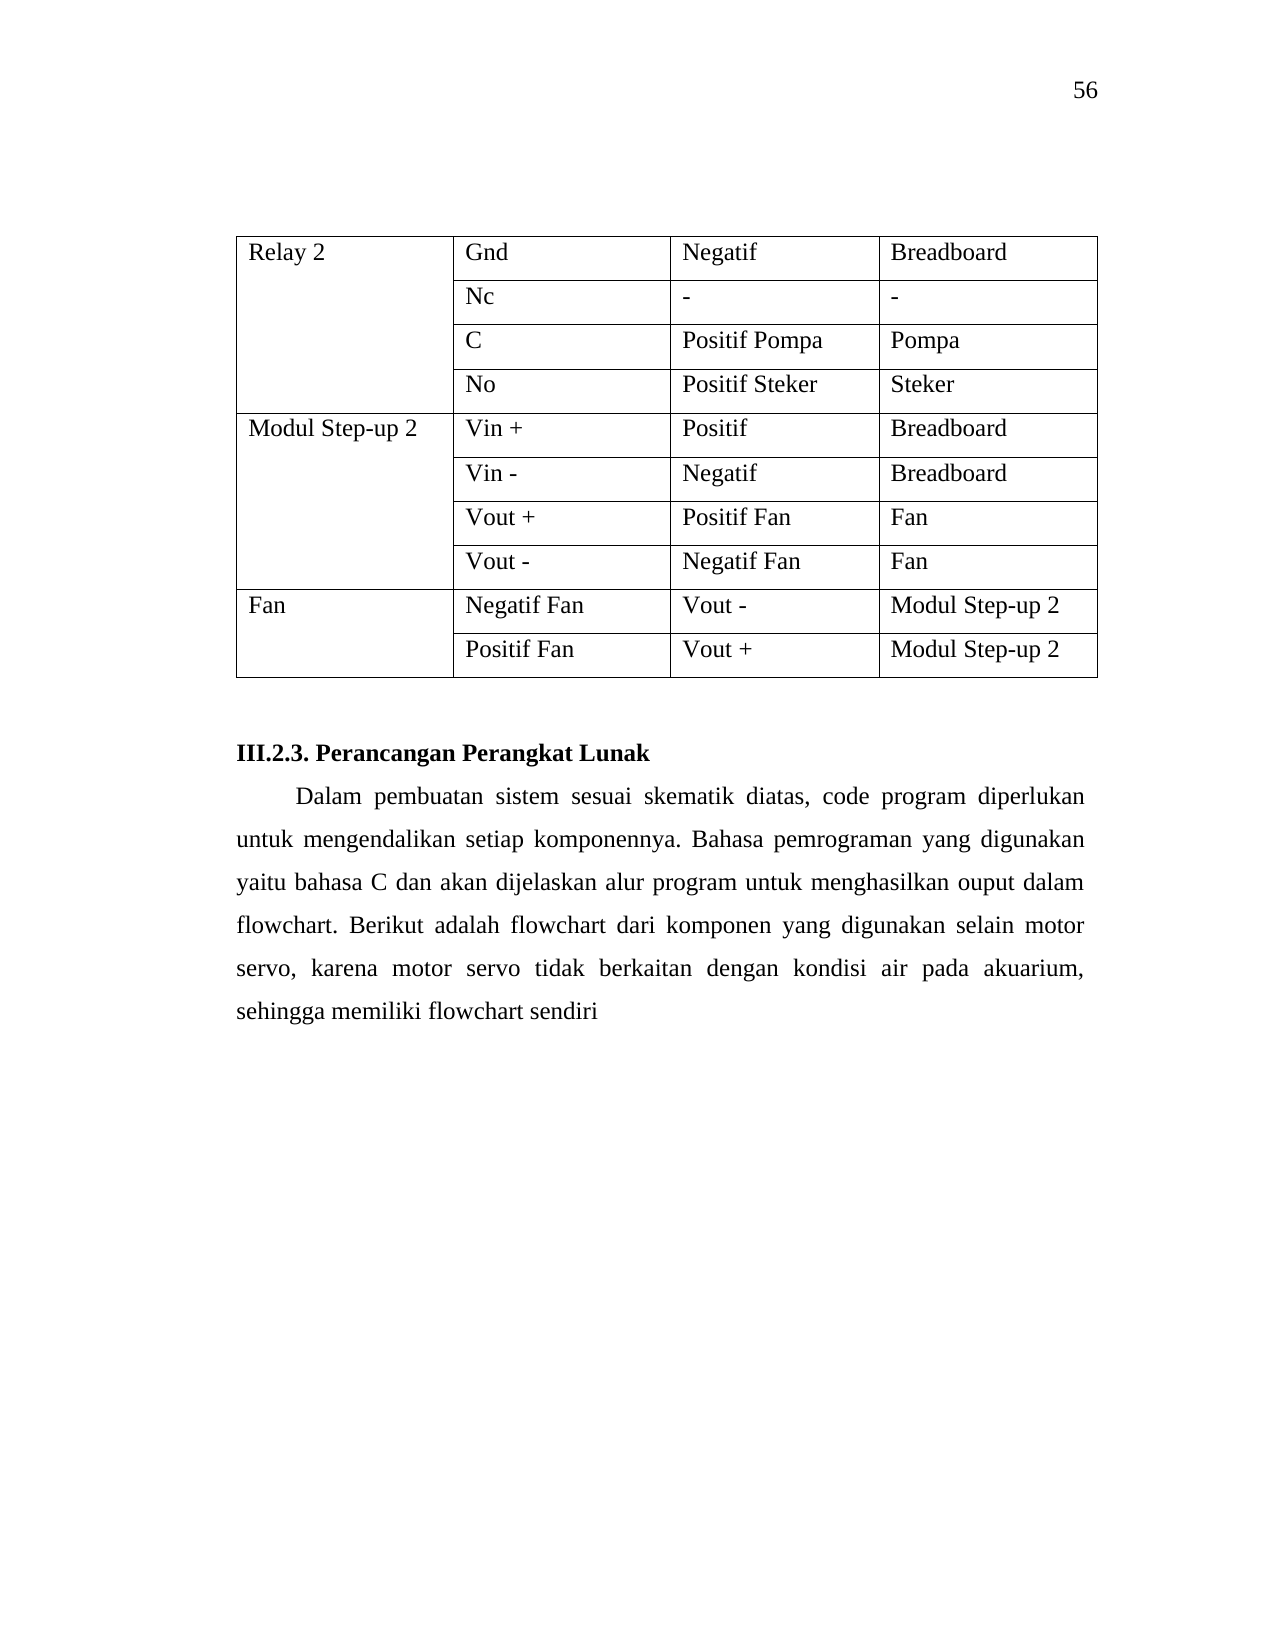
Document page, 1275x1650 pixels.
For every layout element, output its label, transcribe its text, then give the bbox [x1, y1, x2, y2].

table_cell Vout - [454, 546, 670, 589]
table_cell Fan [237, 590, 453, 677]
table_cell Positif Fan [671, 502, 879, 545]
table_cell Nc [454, 281, 670, 324]
subtitle Perancangan Perangkat Lunak [236, 738, 1098, 766]
table_cell Modul Step-up 2 [880, 590, 1097, 633]
table_cell Positif Pompa [671, 325, 879, 368]
table_cell Gnd [454, 237, 670, 280]
table_cell - [671, 281, 879, 324]
table_cell Positif Steker [671, 370, 879, 412]
table_cell Pompa [880, 325, 1097, 368]
table_cell - [880, 281, 1097, 324]
table_cell Breadboard [880, 414, 1097, 457]
table_cell Positif Fan [454, 634, 670, 677]
table_cell Breadboard [880, 237, 1097, 280]
table_cell Negatif [671, 458, 879, 501]
table_cell Vout - [671, 590, 879, 633]
table_cell Positif [671, 414, 879, 457]
table_cell Vout + [454, 502, 670, 545]
table_cell Fan [880, 502, 1097, 545]
table_cell Negatif Fan [671, 546, 879, 589]
table_cell Steker [880, 370, 1097, 412]
table_cell Fan [880, 546, 1097, 589]
table_cell Modul Step-up 2 [237, 414, 453, 589]
table_cell No [454, 370, 670, 412]
table_cell Vin - [454, 458, 670, 501]
table_cell Negatif Fan [454, 590, 670, 633]
table_cell Breadboard [880, 458, 1097, 501]
table_cell Negatif [671, 237, 879, 280]
table_cell Vout + [671, 634, 879, 677]
table_cell C [454, 325, 670, 368]
table_cell Vin + [454, 414, 670, 457]
text Dalam pembuatan sistem sesuai skematik diatas, code program diperlukan untuk mengendalikan setiap komponennya. Bahasa pemrograman yang digunakan yaitu bahasa C dan akan dijelaskan alur program untuk menghasilkan ouput dalam flowchart. Berikut adalah flowchart dari komponen yang digunakan selain motor servo, karena motor servo tidak berkaitan dengan kondisi air pada akuarium, sehingga memiliki flowchart sendiri [236, 781, 1085, 1025]
table_cell Modul Step-up 2 [880, 634, 1097, 677]
